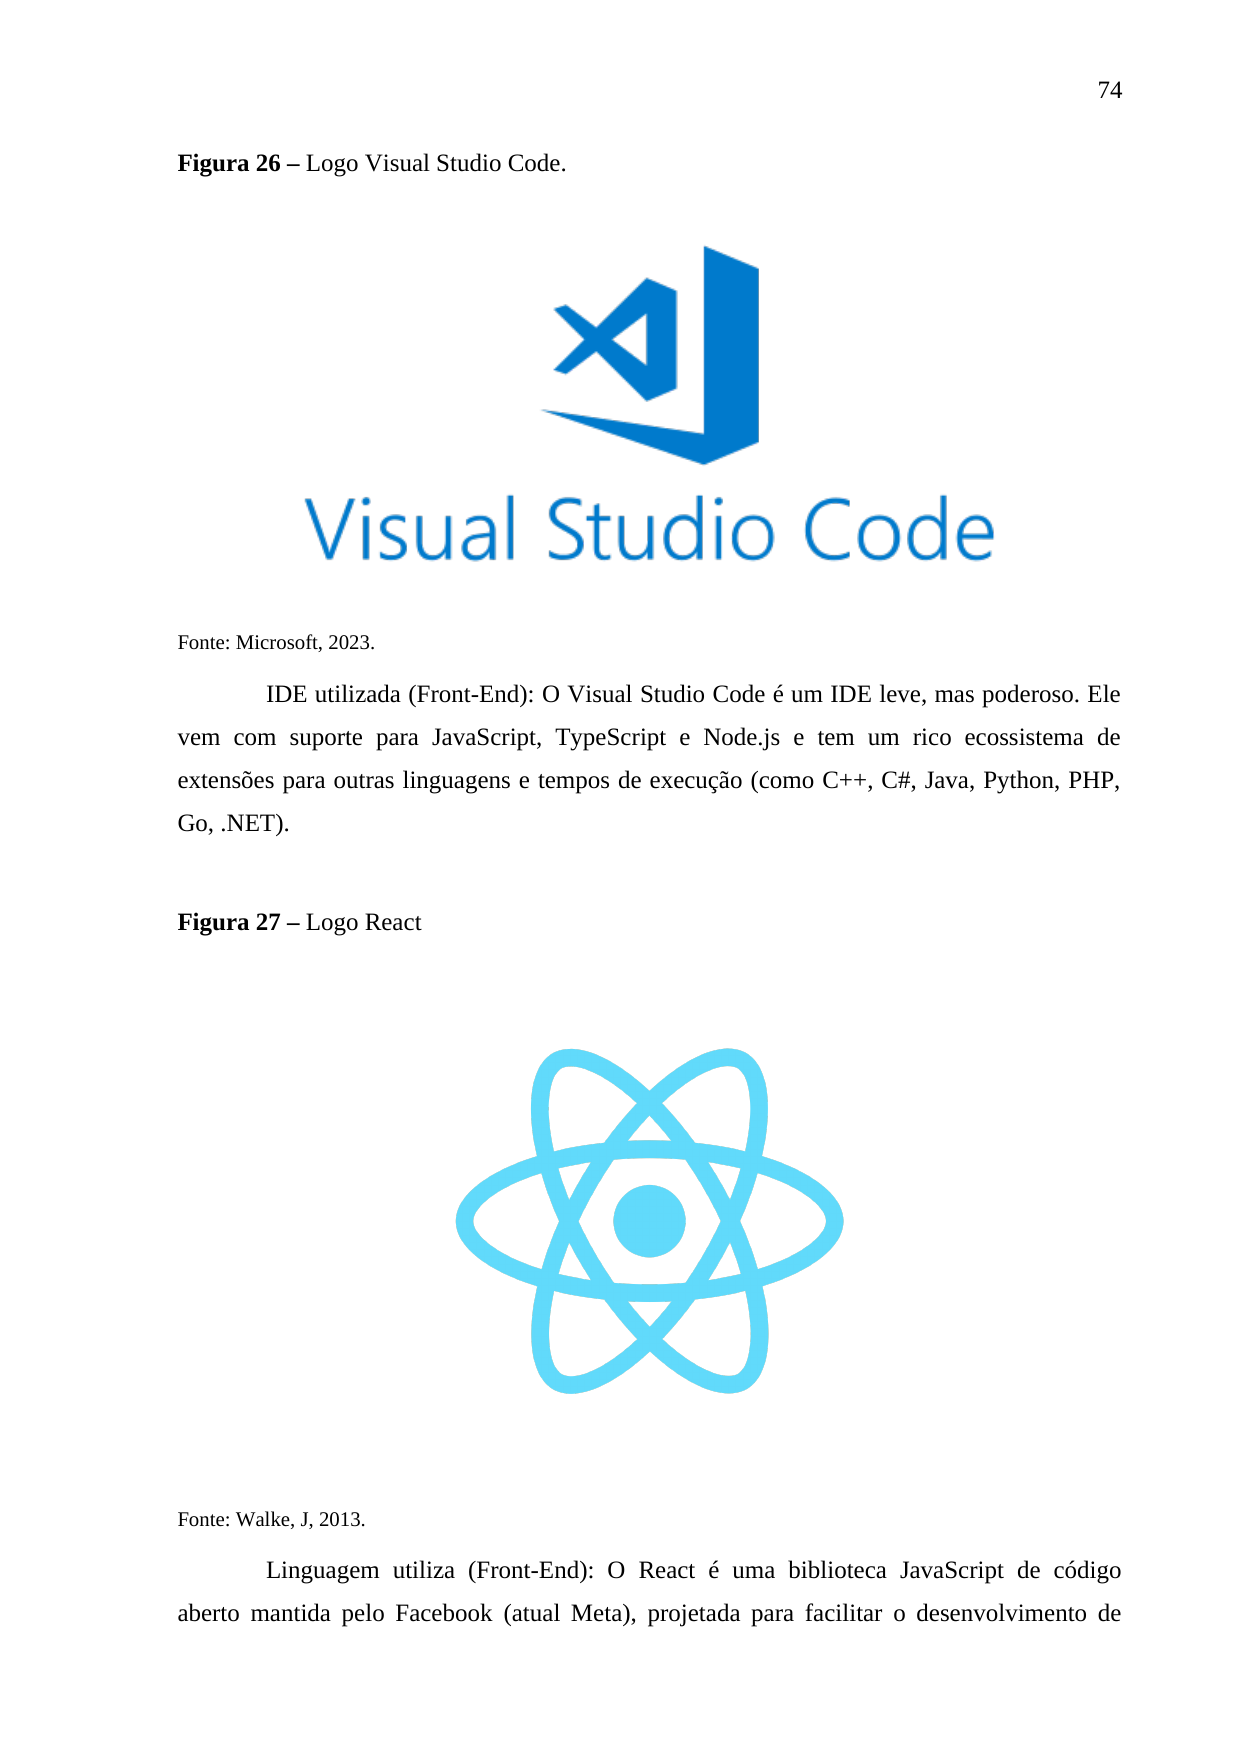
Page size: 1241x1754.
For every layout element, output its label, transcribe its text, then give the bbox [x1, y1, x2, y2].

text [177, 1555, 1122, 1627]
picture [261, 962, 1038, 1480]
text IDE utilizada (Front-End): O Visual Studio Code é um IDE leve, mas poderoso. Ele vem com suporte para JavaScript, TypeScript e Node.js e tem um rico ecossistema de extensões para outras linguagens e tempos de execução (como C++, C#, Java, Python, PHP, Go, .NET). [177, 679, 1122, 837]
text Fonte: Microsoft, 2023. [177, 630, 1122, 654]
picture [249, 203, 1050, 604]
text Fonte: Walke, J, 2013. [177, 1507, 1122, 1531]
